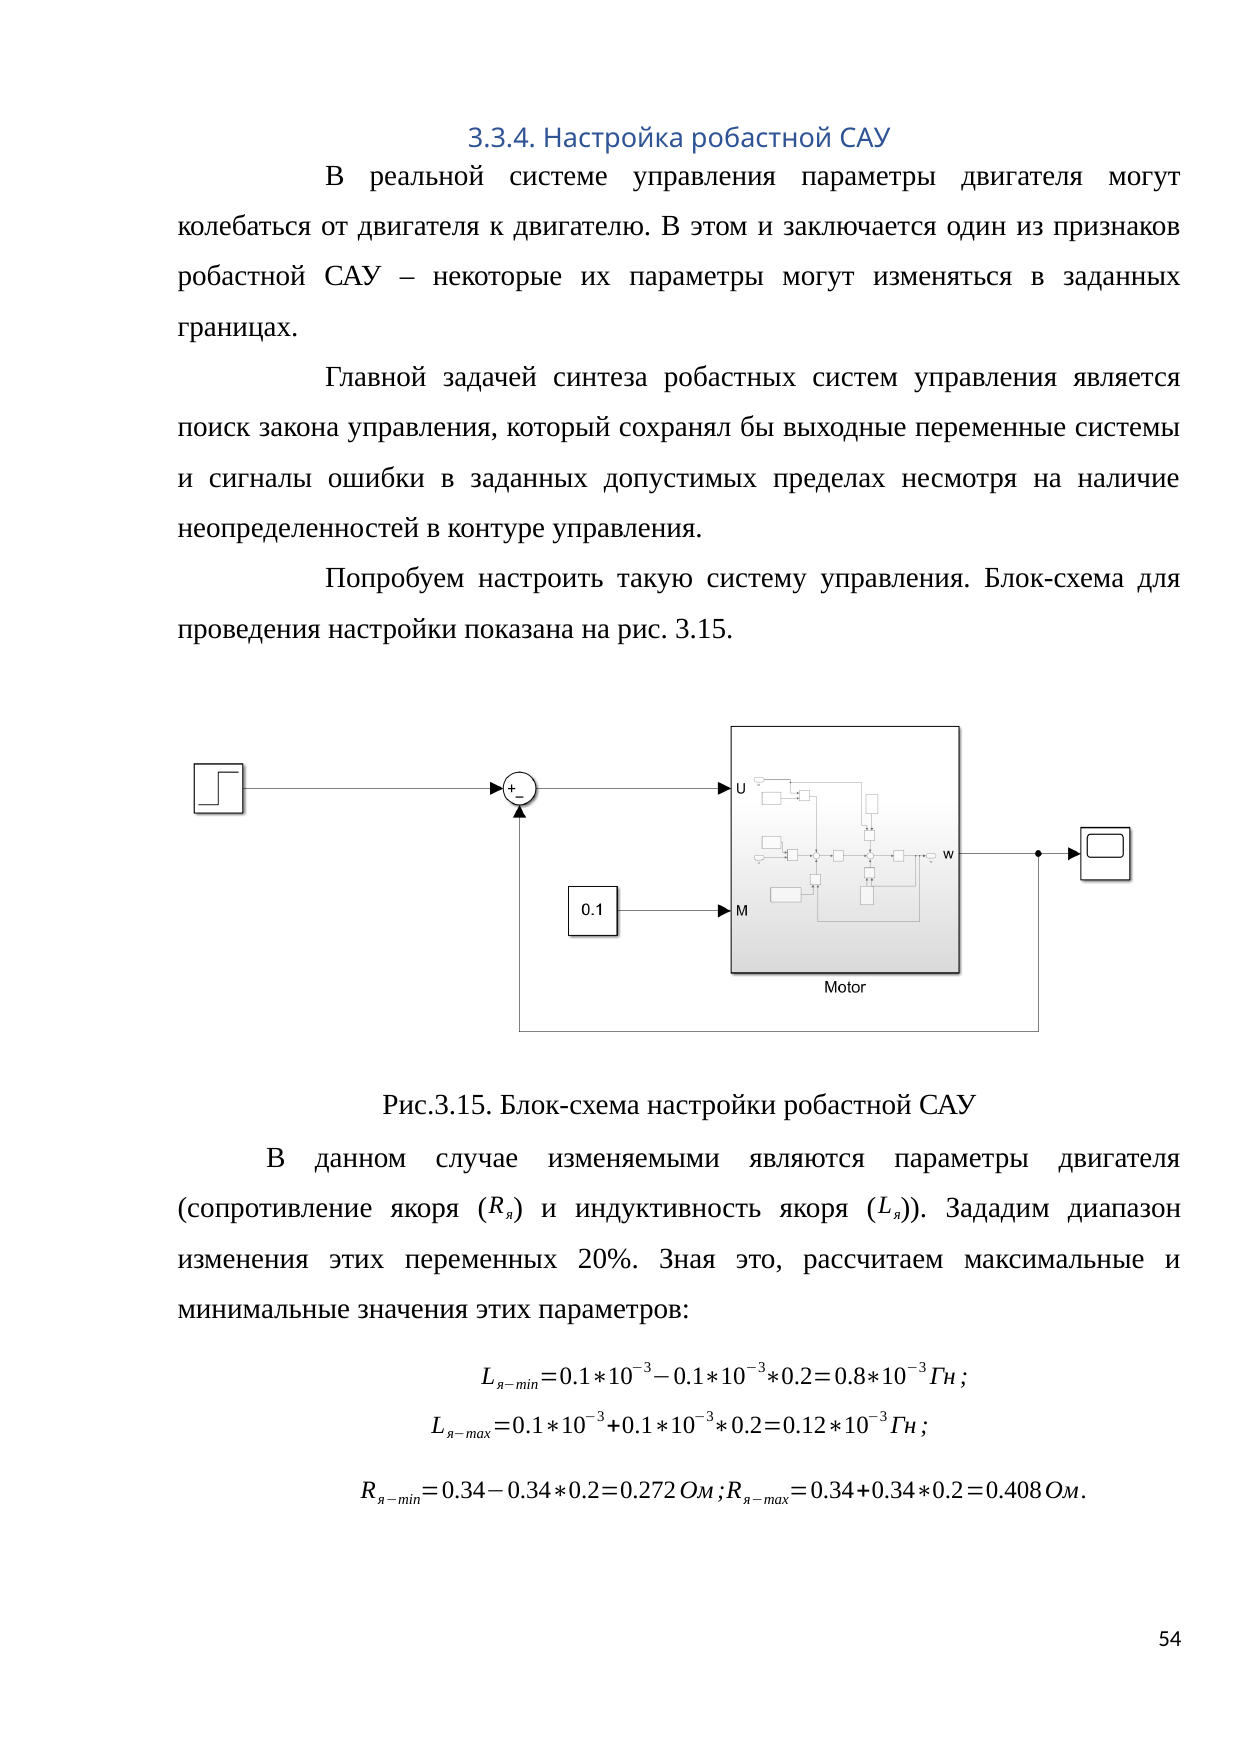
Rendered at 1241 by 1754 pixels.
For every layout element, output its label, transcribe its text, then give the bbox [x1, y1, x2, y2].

text Рис.3.15. Блок-схема настройки робастной САУ [177, 1087, 1181, 1121]
picture [177, 707, 1152, 1069]
text Попробуем настроить такую систему управления. Блок-схема для проведения настройки показана на рис. 3.15. [177, 560, 1181, 644]
text В данном случае изменяемыми являются параметры двигателя (сопротивление якоря () и индуктивность якоря ()). Зададим диапазон изменения этих переменных 20%. Зная это, рассчитаем максимальные и минимальные значения этих параметров: [177, 1140, 1181, 1325]
text В реальной системе управления параметры двигателя могут колебаться от двигателя к двигателю. В этом и заключается один из признаков робастной САУ – некоторые их параметры могут изменяться в заданных границах. [177, 158, 1181, 342]
text Главной задачей синтеза робастных систем управления является поиск закона управления, который сохранял бы выходные переменные системы и сигналы ошибки в заданных допустимых пределах несмотря на наличие неопределенностей в контуре управления. [177, 359, 1181, 544]
subtitle 3.3.4. Настройка робастной САУ [177, 118, 1181, 155]
